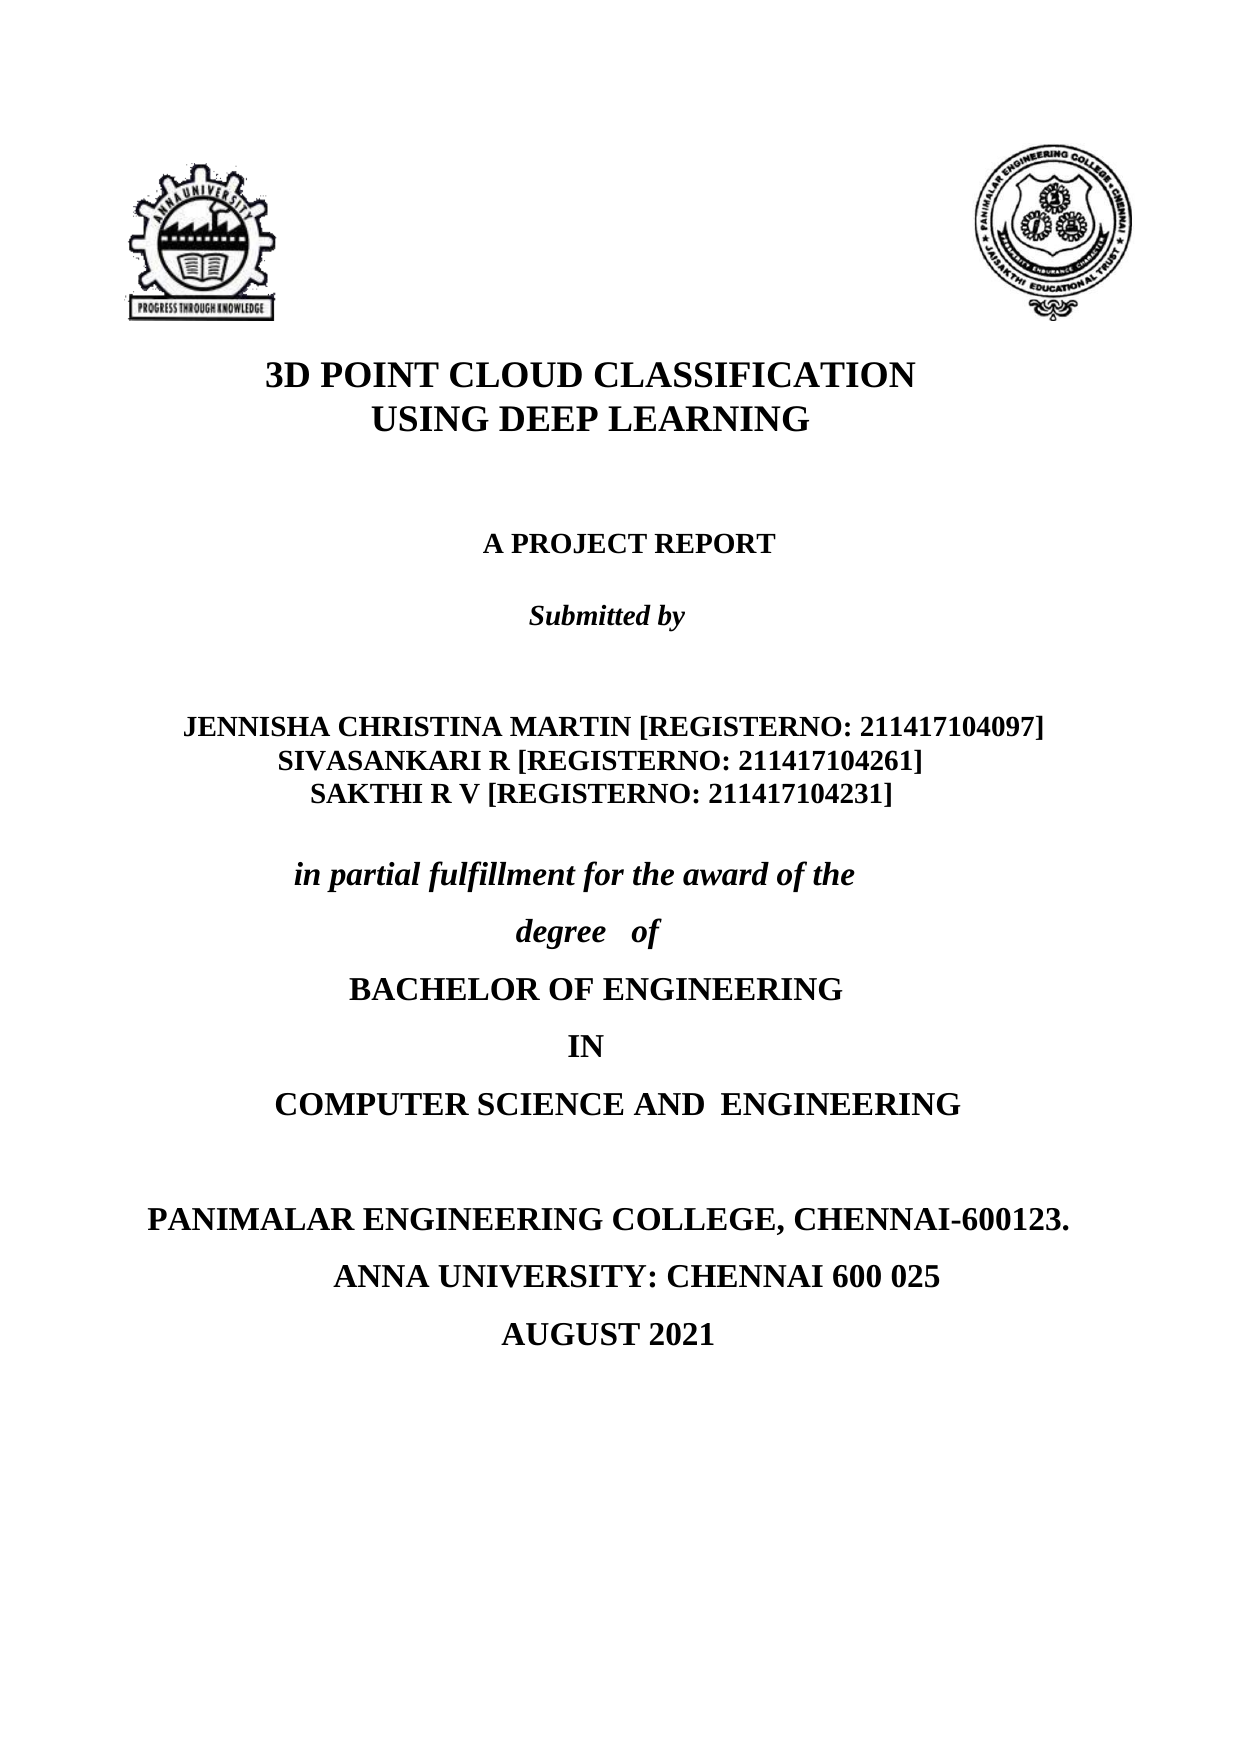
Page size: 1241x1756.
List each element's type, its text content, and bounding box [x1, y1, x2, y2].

text Submitted by [37, 598, 1179, 631]
text in partial fulfillment for the award of the degree of [293, 854, 872, 950]
text IN [37, 1026, 1117, 1065]
picture [124, 163, 277, 321]
subtitle A PROJECT REPORT [37, 526, 1221, 559]
subtitle BACHELOR OF ENGINEERING [349, 969, 1240, 1007]
text ANNA UNIVERSITY: CHENNAI 600 025 [333, 1257, 1240, 1295]
text AUGUST 2021 [37, 1314, 1179, 1353]
text SAKTHI R V [REGISTERNO: 211417104231] [310, 777, 1240, 810]
picture [972, 143, 1135, 321]
text PANIMALAR ENGINEERING COLLEGE, CHENNAI-600123. [37, 1199, 1180, 1237]
subtitle JENNISHA CHRISTINA MARTIN [REGISTERNO: 211417104097] SIVASANKARI R [REGISTERNO: 211417104261] [183, 709, 1047, 776]
text COMPUTER SCIENCE AND ENGINEERING [37, 1084, 1198, 1122]
text 3D POINT CLOUD CLASSIFICATION USING DEEP LEARNING [265, 353, 918, 439]
